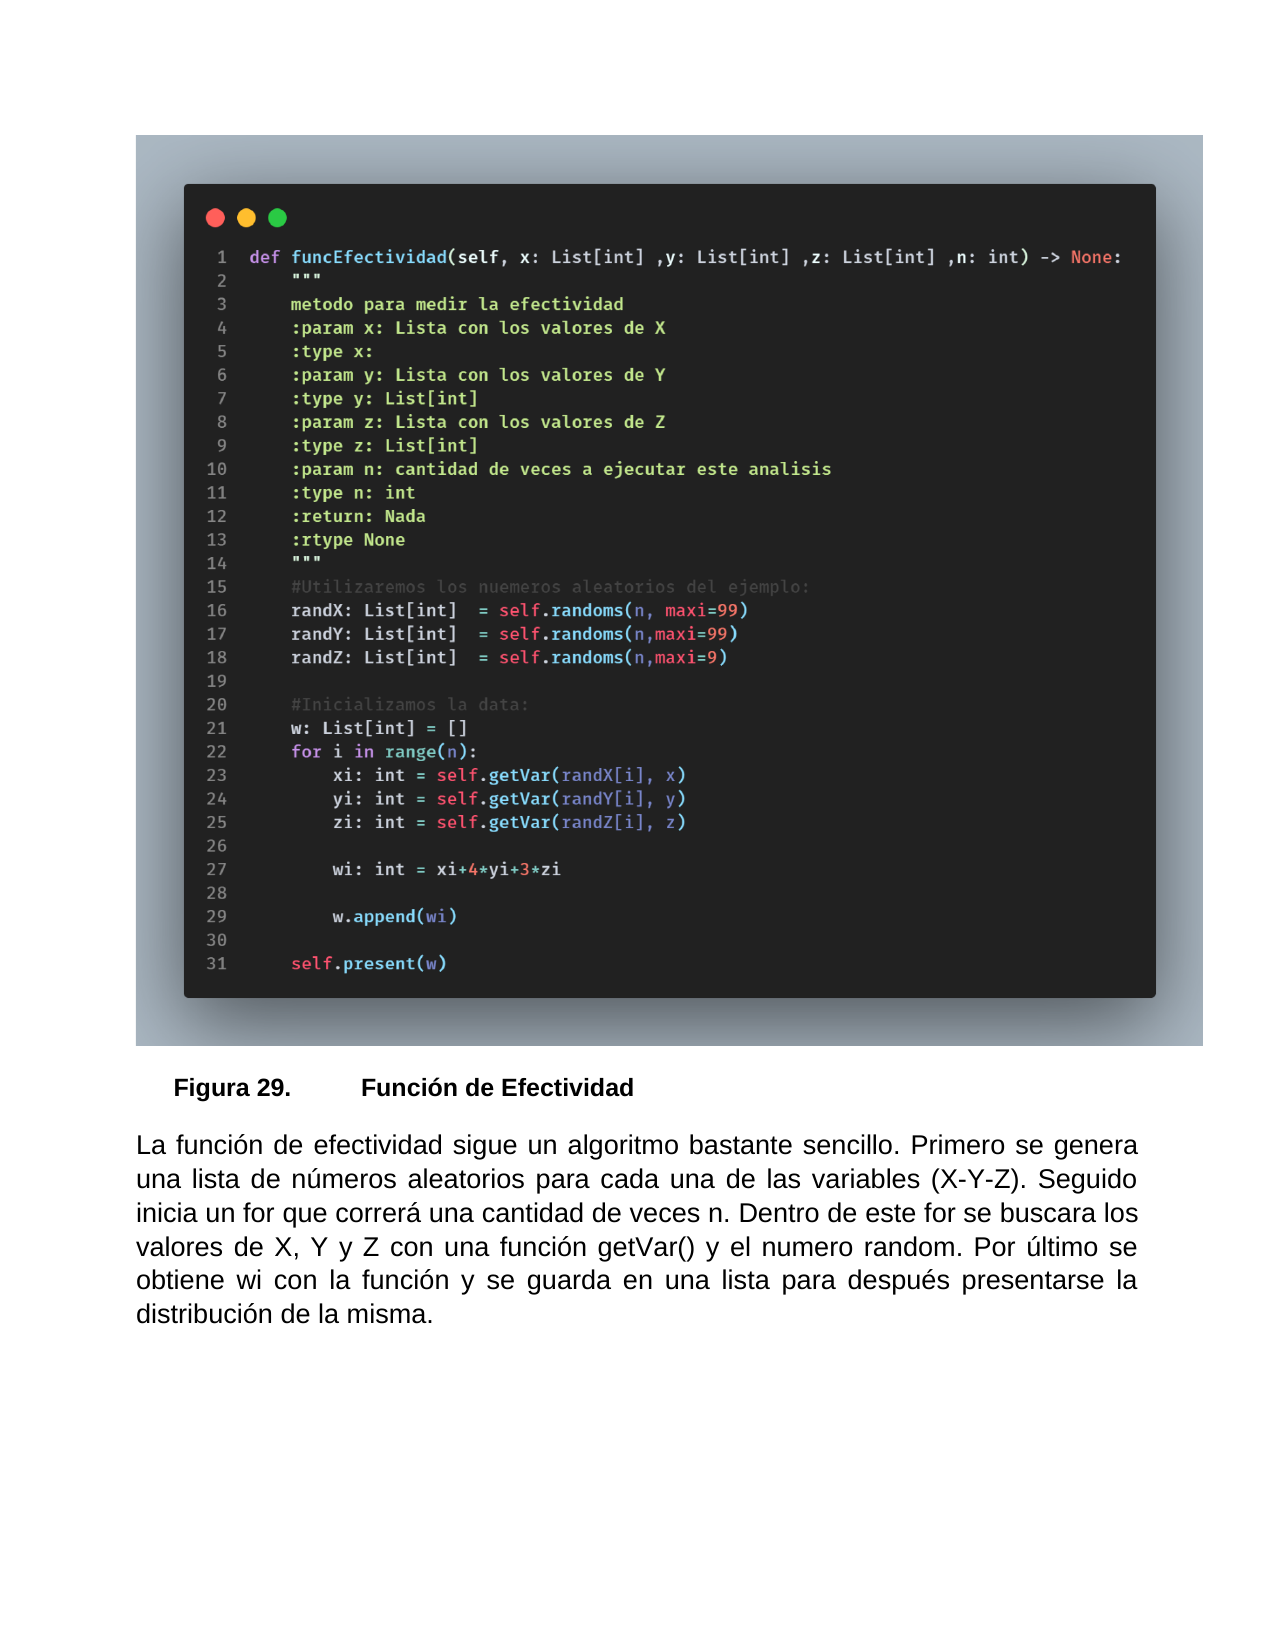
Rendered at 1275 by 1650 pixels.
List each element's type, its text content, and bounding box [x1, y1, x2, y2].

text La función de efectividad sigue un algoritmo bastante sencillo. Primero se genera una lista de números aleatorios para cada una de las variables (X-Y-Z). Seguido inicia un for que correrá una cantidad de veces n. Dentro de este for se buscara los valores de X, Y y Z con una función getVar() y el numero random. Por último se obtiene wi con la función y se guarda en una lista para después presentarse la distribución de la misma. [136, 1129, 1139, 1329]
text Función de Efectividad [173, 1073, 1139, 1102]
picture [135, 135, 1203, 1046]
